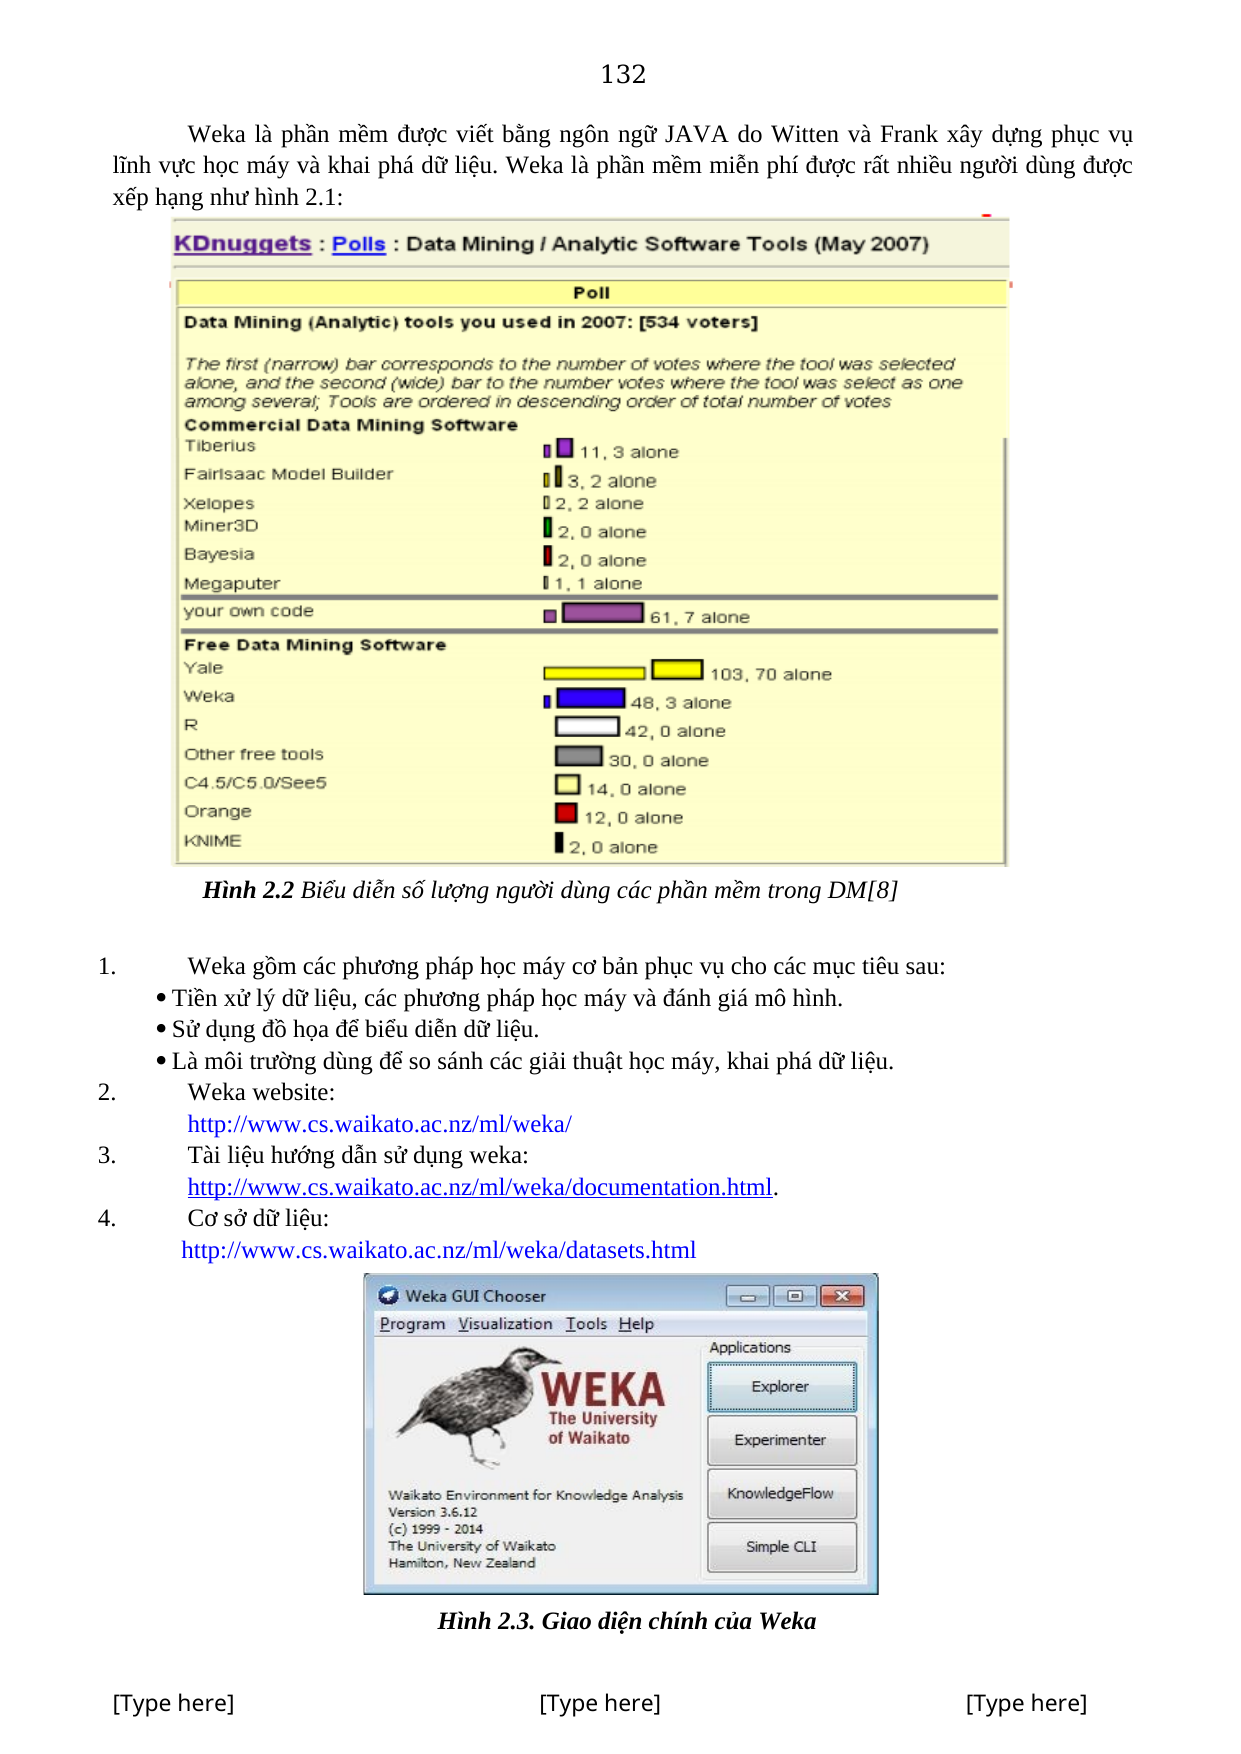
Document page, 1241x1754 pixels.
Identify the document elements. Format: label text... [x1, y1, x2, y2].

picture [168, 213, 1013, 867]
list Sử dụng đồ họa để biểu diễn dữ liệu. [157, 1014, 1134, 1043]
picture [363, 1273, 879, 1595]
list http://www.cs.waikato.ac.nz/ml/weka/documentation.html. [112, 1172, 1062, 1201]
list Cơ sở dữ liệu: [98, 1203, 1062, 1232]
list http://www.cs.waikato.ac.nz/ml/weka/datasets.html​ [112, 1235, 1062, 1264]
list Tiền xử lý dữ liệu, các phương pháp học máy và đánh giá mô hình. [157, 983, 1134, 1011]
text Weka là phần mềm được viết bằng ngôn ngữ JAVA do Witten và Frank xây dựng phục vụ lĩnh vực học máy và khai phá dữ liệu. Weka là phần mềm miễn phí được rất nhiều người dùng được xếp hạng như hình 2.1: [112, 119, 1134, 211]
list Weka website: [98, 1077, 1062, 1106]
text Hình 2.1 Biểu diễn số lượng người dùng các phần mềm trong DM[8] [112, 875, 1134, 904]
list Tài liệu hướng dẫn sử dụng weka: [98, 1140, 1062, 1169]
list Là môi trường dùng để so sánh các giải thuật học máy, khai phá dữ liệu. [157, 1046, 1134, 1074]
list http://www.cs.waikato.ac.nz/ml/weka/​ [112, 1109, 1062, 1138]
list Weka gồm các phương pháp học máy cơ bản phục vụ cho các mục tiêu sau: [98, 951, 1124, 980]
